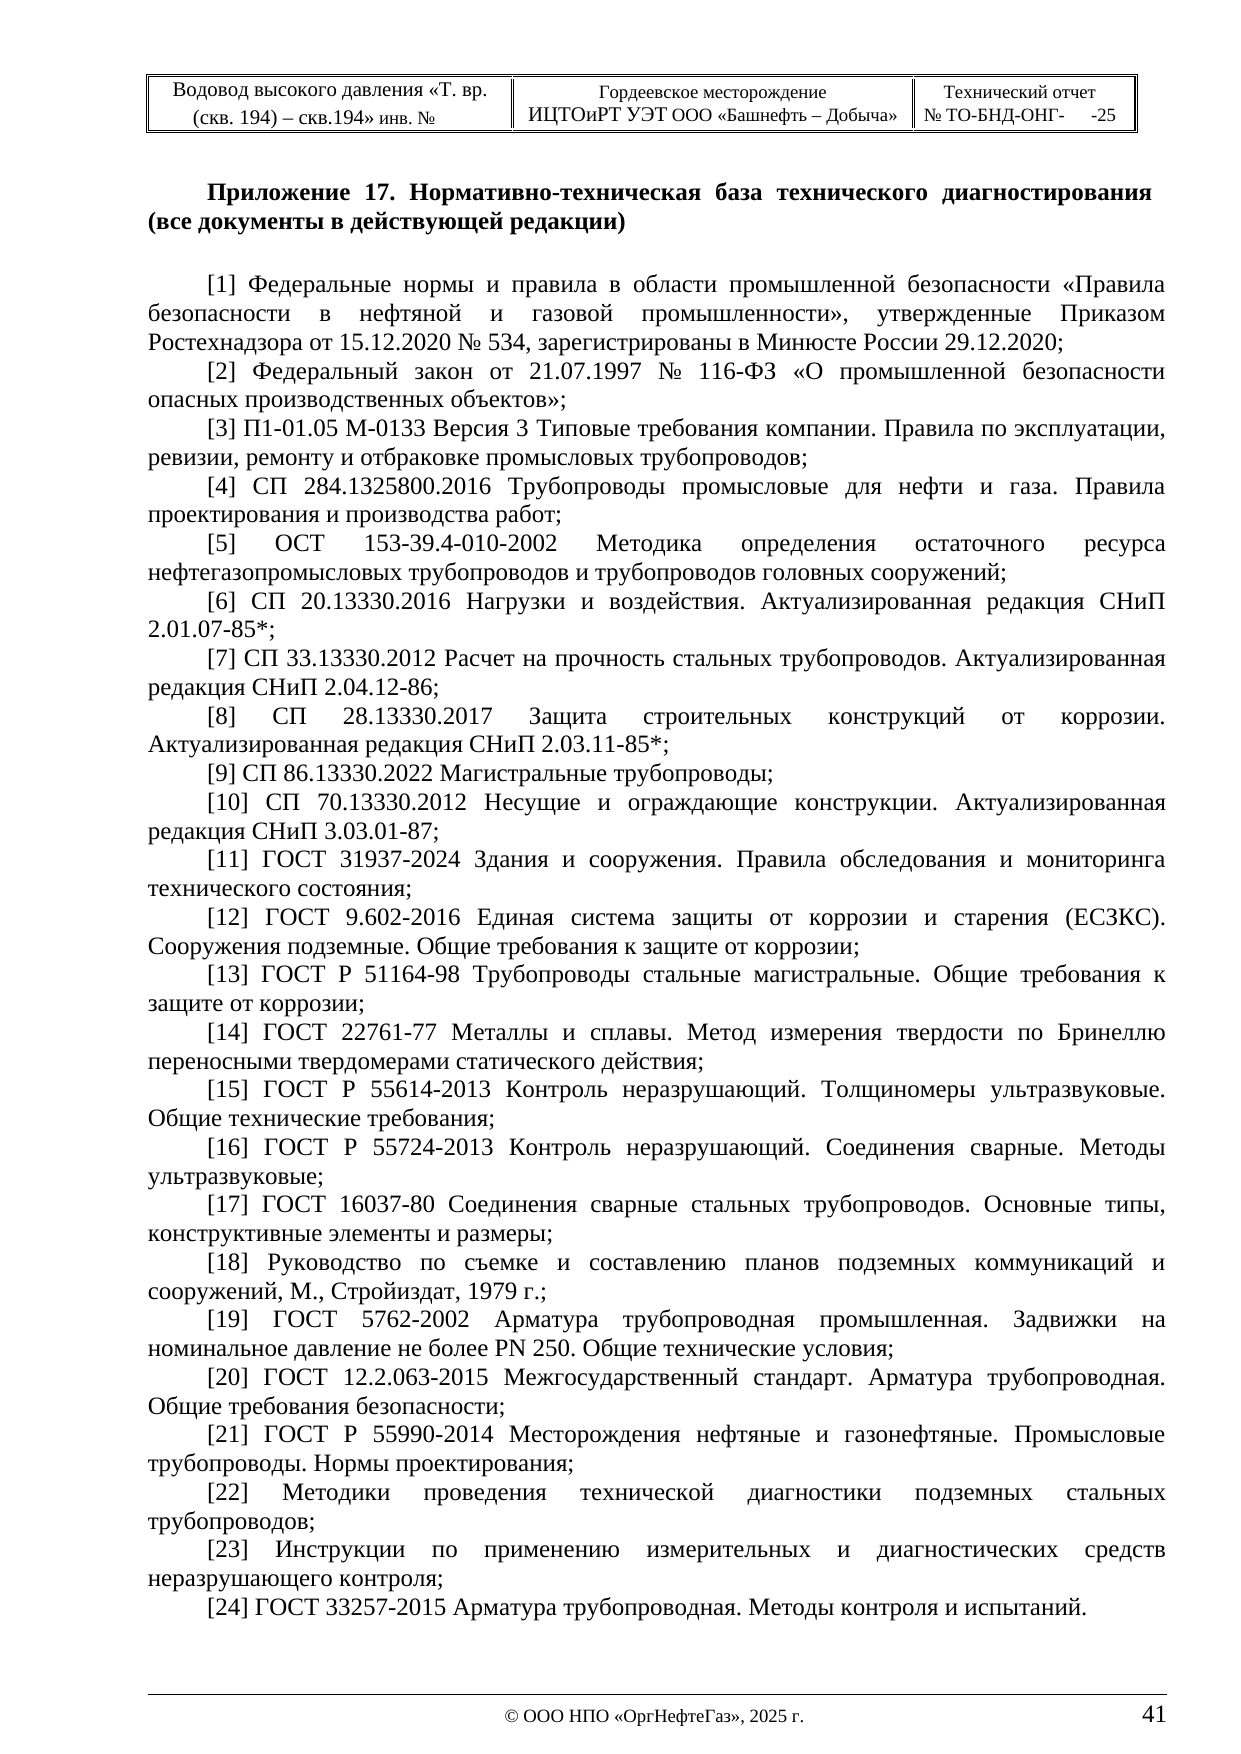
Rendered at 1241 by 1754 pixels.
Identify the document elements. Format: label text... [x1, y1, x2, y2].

text [12] ГОСТ 9.602-2016 Единая система защиты от коррозии и старения (ЕСЗКС). Сооружения подземные. Общие требования к защите от коррозии; [148, 902, 1167, 959]
text [14] ГОСТ 22761-77 Металлы и сплавы. Метод измерения твердости по Бринеллю переносными твердомерами статического действия; [148, 1017, 1167, 1074]
text [5] ОСТ 153-39.4-010-2002 Методика определения остаточного ресурса нефтегазопромысловых трубопроводов и трубопроводов головных сооружений; [148, 528, 1167, 586]
text [2] Федеральный закон от 21.07.1997 № 116-ФЗ «О промышленной безопасности опасных производственных объектов»; [148, 356, 1167, 413]
text [18] Руководство по съемке и составлению планов подземных коммуникаций и сооружений, М., Стройиздат, 1979 г.; [148, 1247, 1167, 1304]
text [15] ГОСТ Р 55614-2013 Контроль неразрушающий. Толщиномеры ультразвуковые. Общие технические требования; [148, 1074, 1167, 1132]
text [7] СП 33.13330.2012 Расчет на прочность стальных трубопроводов. Актуализированная редакция СНиП 2.04.12-86; [148, 643, 1167, 701]
text [16] ГОСТ Р 55724-2013 Контроль неразрушающий. Соединения сварные. Методы ультразвуковые; [148, 1132, 1167, 1189]
text [1] Федеральные нормы и правила в области промышленной безопасности «Правила безопасности в нефтяной и газовой промышленности», утвержденные Приказом Ростехнадзора от 15.12.2020 № 534, зарегистрированы в Минюсте России 29.12.2020; [148, 269, 1167, 356]
text [23] Инструкции по применению измерительных и диагностических средств неразрушающего контроля; [148, 1534, 1167, 1592]
text [11] ГОСТ 31937-2024 Здания и сооружения. Правила обследования и мониторинга технического состояния; [148, 844, 1167, 902]
text [10] СП 70.13330.2012 Несущие и ограждающие конструкции. Актуализированная редакция СНиП 3.03.01-87; [148, 787, 1167, 844]
text [6] СП 20.13330.2016 Нагрузки и воздействия. Актуализированная редакция СНиП 2.01.07-85*; [148, 586, 1167, 643]
text [19] ГОСТ 5762-2002 Арматура трубопроводная промышленная. Задвижки на номинальное давление не более PN 250. Общие технические условия; [148, 1304, 1167, 1362]
text [9] СП 86.13330.2022 Магистральные трубопроводы; [148, 758, 1167, 787]
text [22] Методики проведения технической диагностики подземных стальных трубопроводов; [148, 1477, 1167, 1534]
text [8] СП 28.13330.2017 Защита строительных конструкций от коррозии. Актуализированная редакция СНиП 2.03.11-85*; [148, 701, 1167, 758]
text [17] ГОСТ 16037-80 Соединения сварные стальных трубопроводов. Основные типы, конструктивные элементы и размеры; [148, 1189, 1167, 1247]
text [13] ГОСТ Р 51164-98 Трубопроводы стальные магистральные. Общие требования к защите от коррозии; [148, 959, 1167, 1017]
text [3] П1-01.05 М-0133 Версия 3 Типовые требования компании. Правила по эксплуатации, ревизии, ремонту и отбраковке промысловых трубопроводов; [148, 413, 1167, 471]
text [21] ГОСТ Р 55990-2014 Месторождения нефтяные и газонефтяные. Промысловые трубопроводы. Нормы проектирования; [148, 1419, 1167, 1477]
text [4] СП 284.1325800.2016 Трубопроводы промысловые для нефти и газа. Правила проектирования и производства работ; [148, 471, 1167, 528]
text [24] ГОСТ 33257-2015 Арматура трубопроводная. Методы контроля и испытаний. [148, 1592, 1167, 1621]
subtitle Приложение 17. Нормативно-техническая база технического диагностирования (все документы в действующей редакции) [148, 177, 1167, 234]
text [20] ГОСТ 12.2.063-2015 Межгосударственный стандарт. Арматура трубопроводная. Общие требования безопасности; [148, 1362, 1167, 1419]
